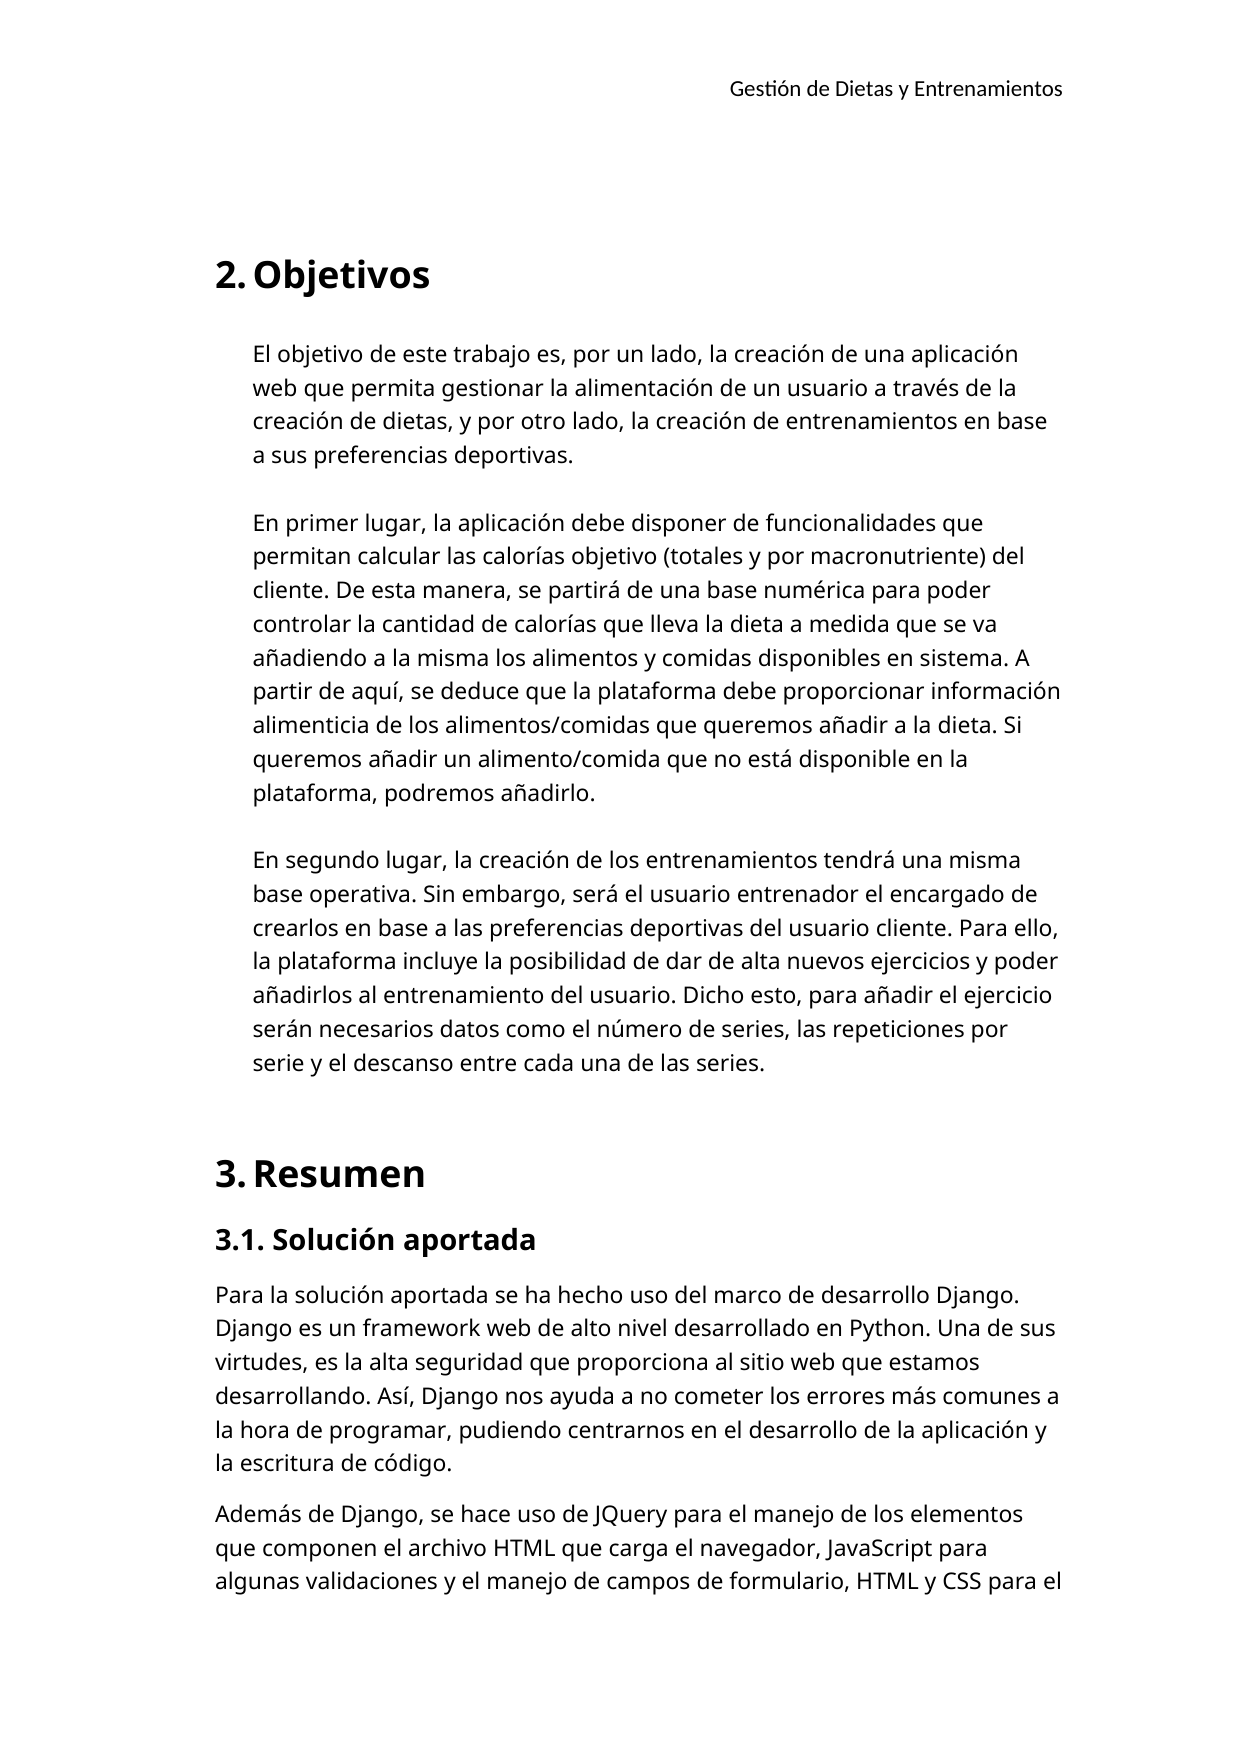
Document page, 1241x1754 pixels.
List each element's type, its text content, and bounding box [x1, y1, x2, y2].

list En primer lugar, la aplicación debe disponer de funcionalidades que permitan calcular las calorías objetivo (totales y por macronutriente) del cliente. De esta manera, se partirá de una base numérica para poder controlar la cantidad de calorías que lleva la dieta a medida que se va añadiendo a la misma los alimentos y comidas disponibles en sistema. A partir de aquí, se deduce que la plataforma debe proporcionar información alimenticia de los alimentos/comidas que queremos añadir a la dieta. Si queremos añadir un alimento/comida que no está disponible en la plataforma, podremos añadirlo. [252, 506, 1063, 808]
list En segundo lugar, la creación de los entrenamientos tendrá una misma base operativa. Sin embargo, será el usuario entrenador el encargado de crearlos en base a las preferencias deportivas del usuario cliente. Para ello, la plataforma incluye la posibilidad de dar de alta nuevos ejercicios y poder añadirlos al entrenamiento del usuario. Dicho esto, para añadir el ejercicio serán necesarios datos como el número de series, las repeticiones por serie y el descanso entre cada una de las series. [252, 844, 1063, 1078]
list El objetivo de este trabajo es, por un lado, la creación de una aplicación web que permita gestionar la alimentación de un usuario a través de la creación de dietas, y por otro lado, la creación de entrenamientos en base a sus preferencias deportivas. [252, 338, 1063, 470]
text 3.1. Solución aportada [215, 1219, 1063, 1259]
list Objetivos [215, 249, 1063, 300]
list Resumen [215, 1147, 1063, 1198]
text Para la solución aportada se ha hecho uso del marco de desarrollo Django. Django es un framework web de alto nivel desarrollado en Python. Una de sus virtudes, es la alta seguridad que proporciona al sitio web que estamos desarrollando. Así, Django nos ayuda a no cometer los errores más comunes a la hora de programar, pudiendo centrarnos en el desarrollo de la aplicación y la escritura de código. [215, 1278, 1063, 1478]
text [215, 1498, 1063, 1596]
